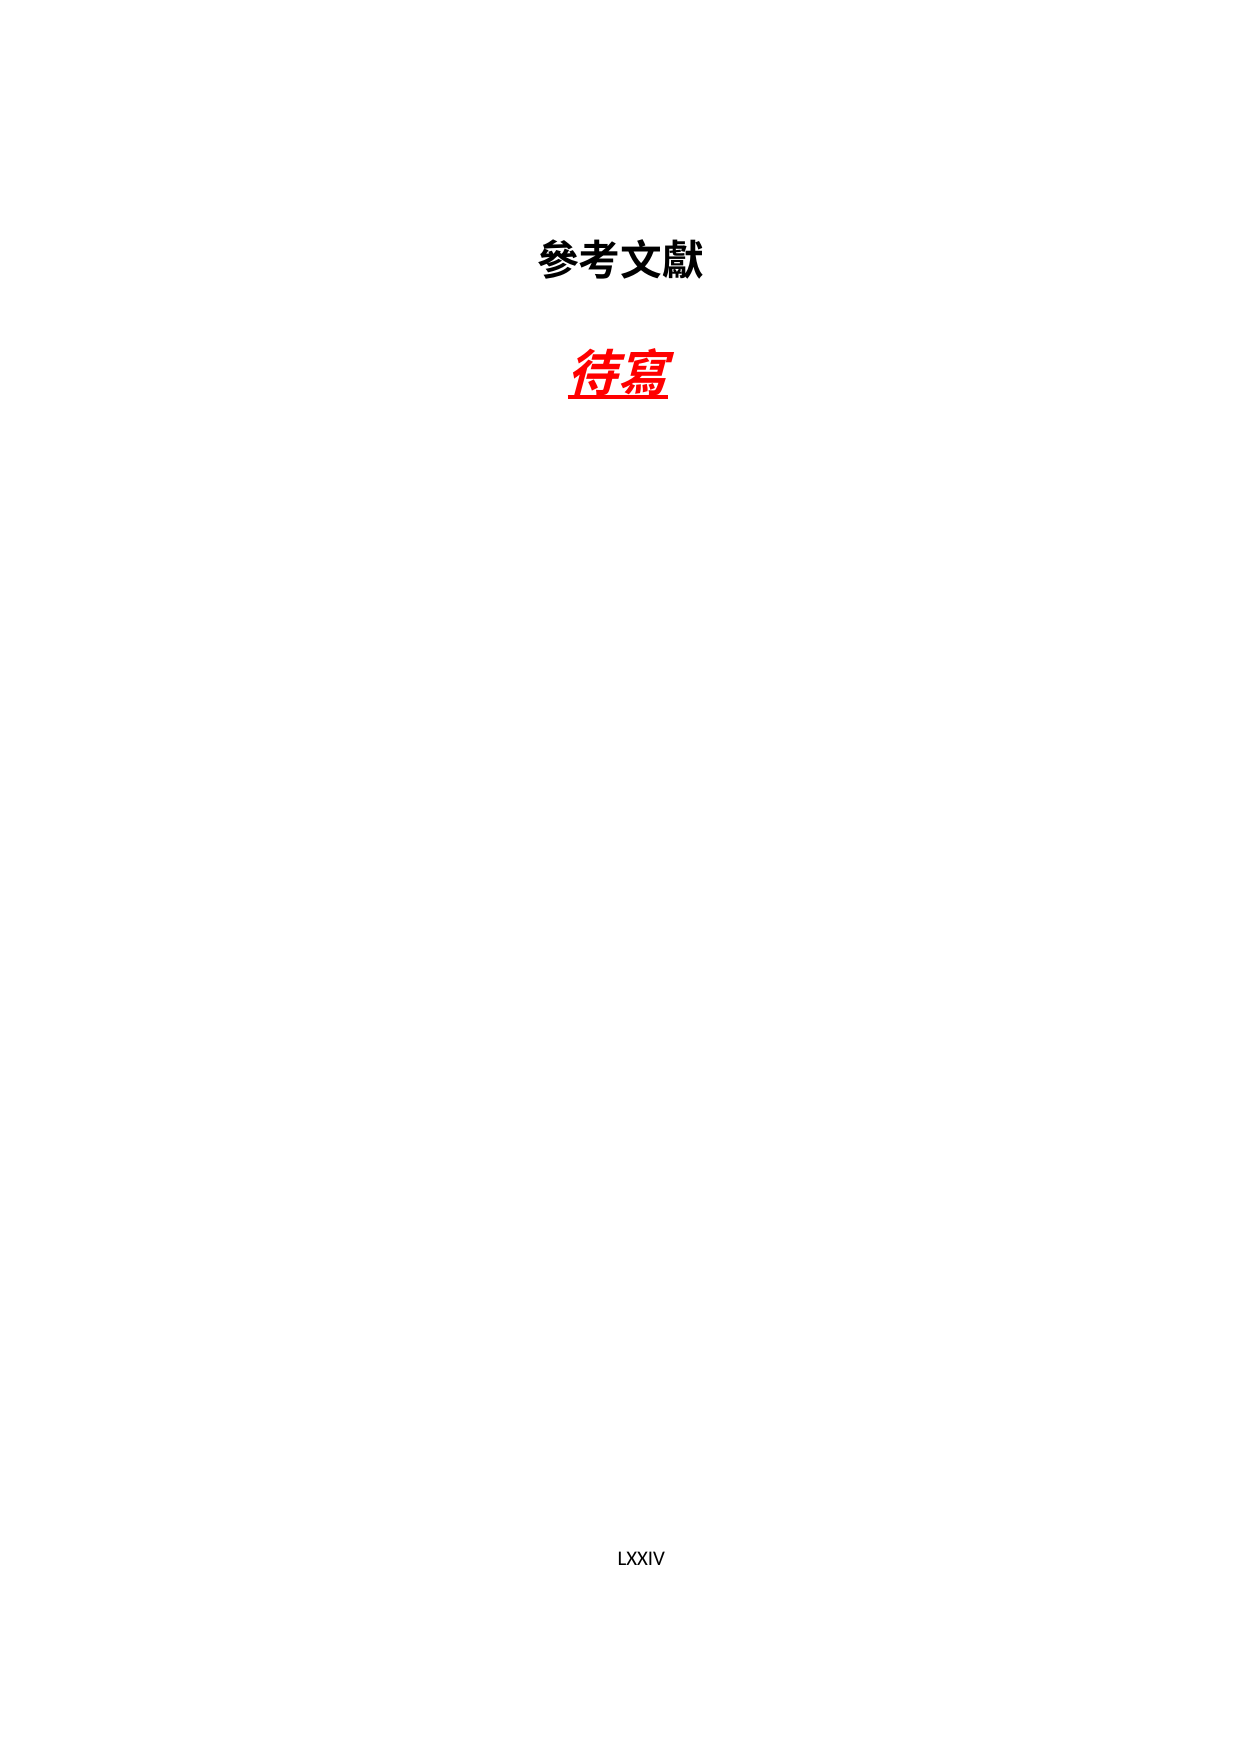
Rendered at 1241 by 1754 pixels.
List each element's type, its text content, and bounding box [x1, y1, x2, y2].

text 待寫 [187, 332, 1053, 407]
text 參考文獻 [187, 219, 1053, 294]
